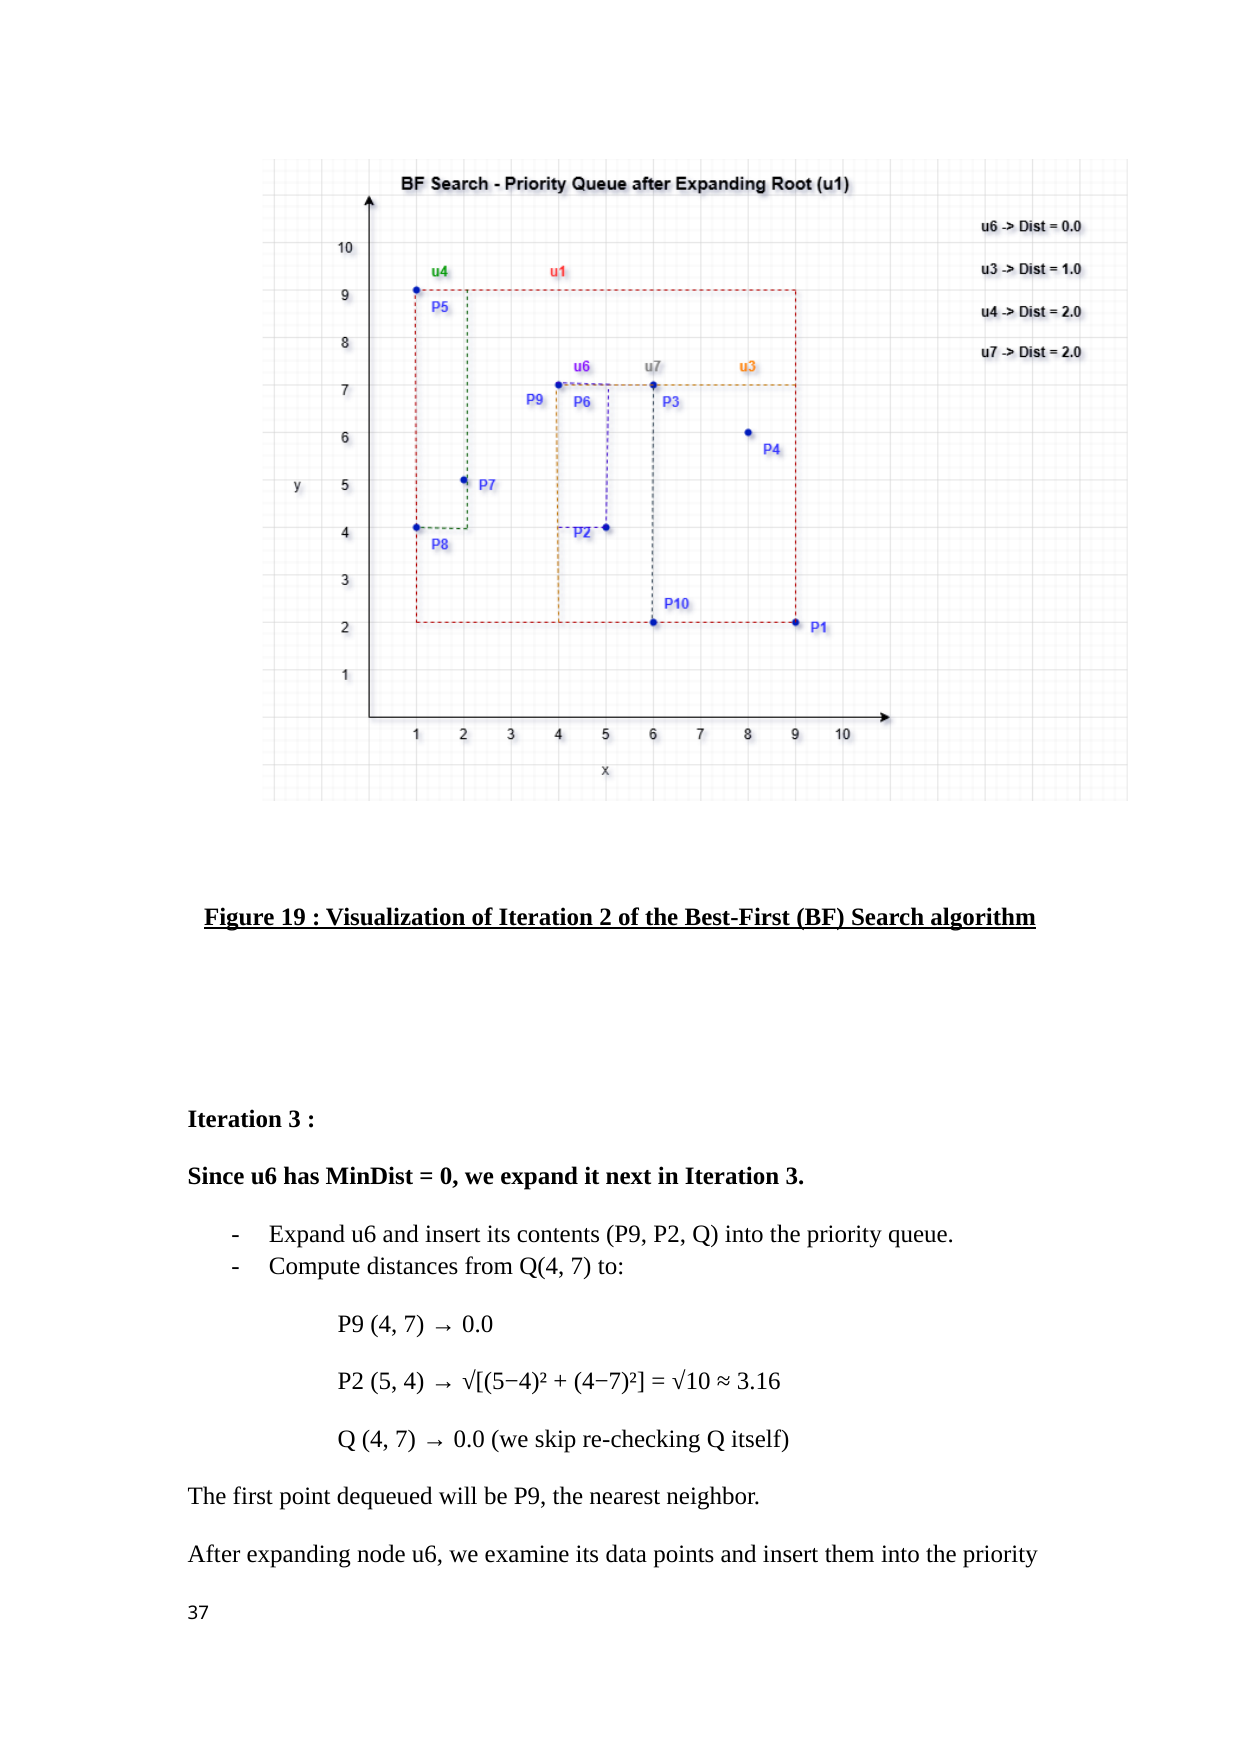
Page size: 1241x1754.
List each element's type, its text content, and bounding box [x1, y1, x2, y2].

text Figure 19 : Visualization of Iteration 2 of the Best-First (BF) Search algorithm [187, 901, 1053, 933]
text P9 (4, 7) → 0.0 [337, 1307, 1053, 1339]
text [187, 1537, 1053, 1569]
list Expand u6 and insert its contents (P9, P2, Q) into the priority queue. [231, 1217, 1053, 1249]
picture [262, 159, 1128, 801]
list Compute distances from Q(4, 7) to: [231, 1249, 1053, 1282]
text Iteration 3 : [187, 1102, 1053, 1134]
text The first point dequeued will be P9, the nearest neighbor. [187, 1479, 1053, 1512]
text Q (4, 7) → 0.0 (we skip re-checking Q itself) [337, 1422, 1053, 1454]
text P2 (5, 4) → √[(5−4)² + (4−7)²] = √10 ≈ 3.16 [337, 1364, 1053, 1397]
text Since u6 has MinDist = 0, we expand it next in Iteration 3. [187, 1159, 1053, 1192]
